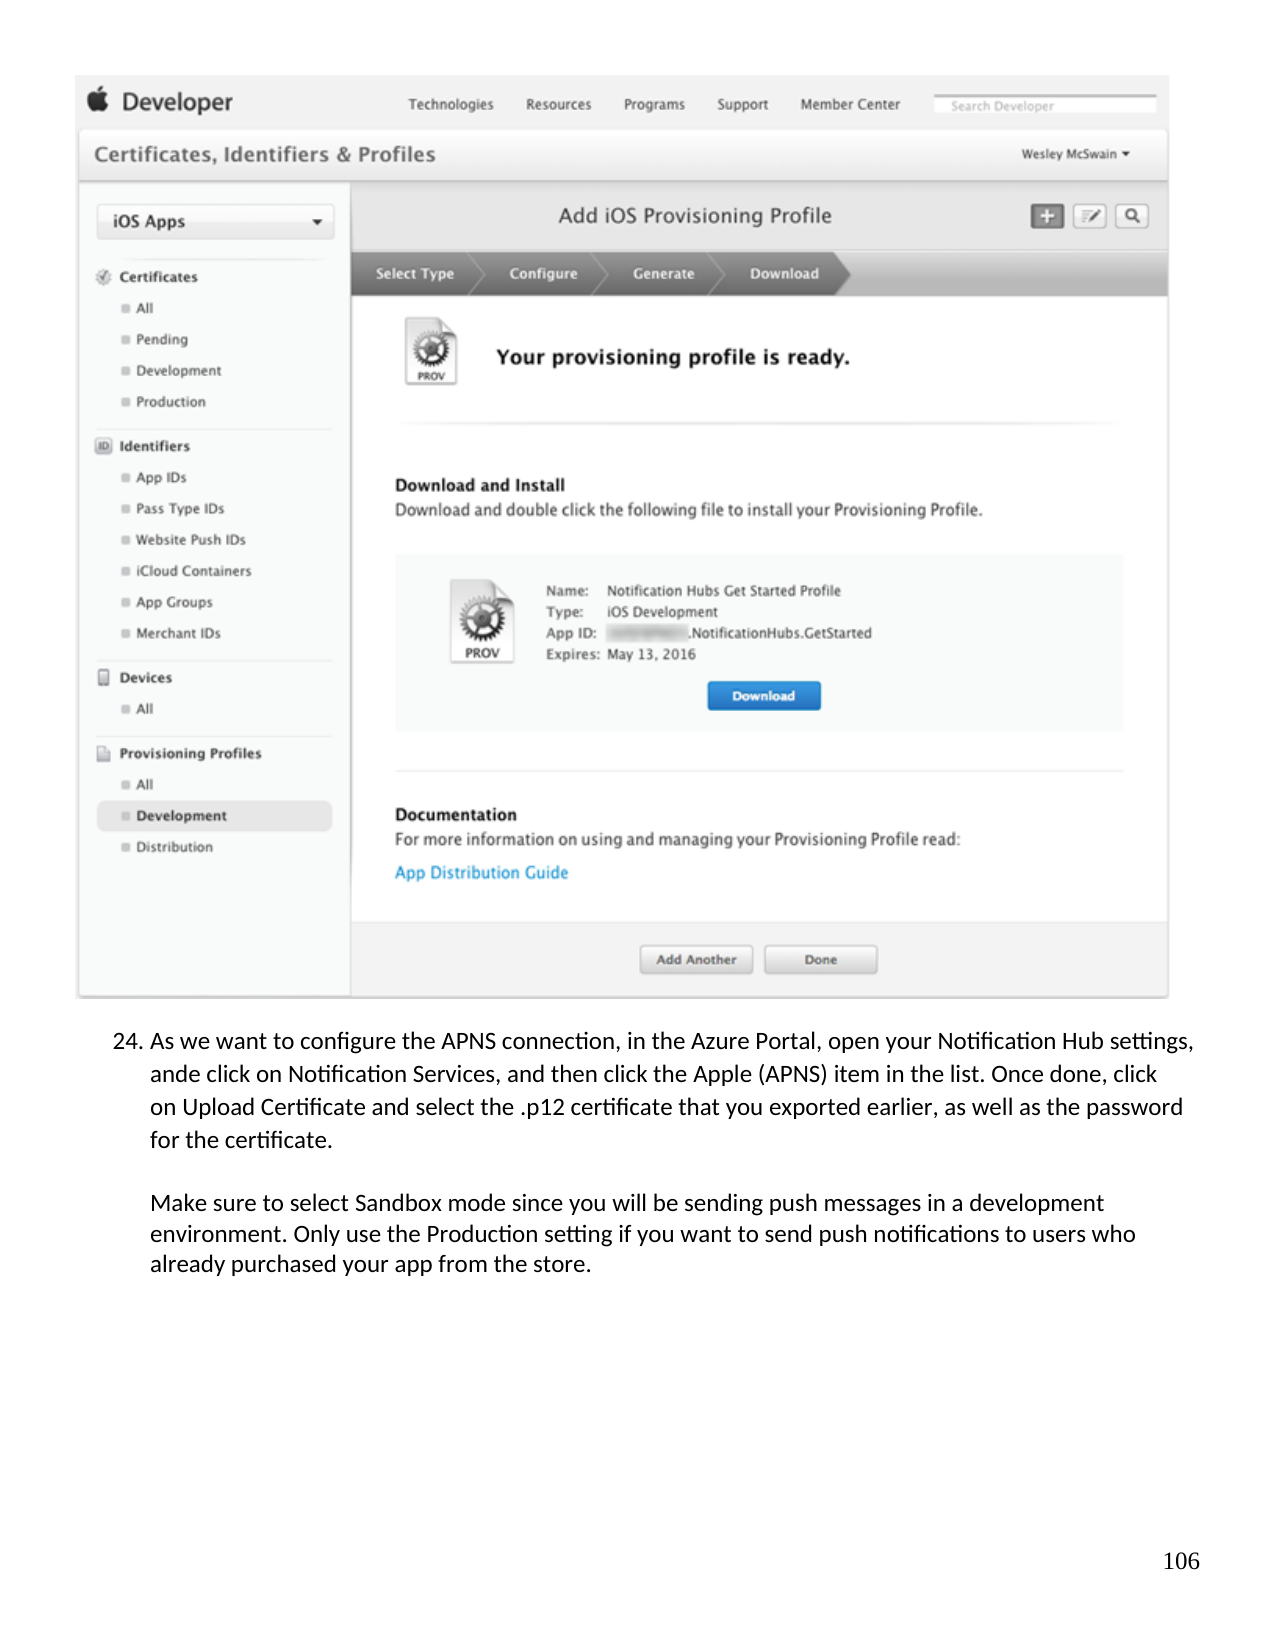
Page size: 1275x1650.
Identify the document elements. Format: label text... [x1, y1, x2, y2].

picture [75, 75, 1170, 999]
list Make sure to select Sandbox mode since you will be sending push messages in a development environment. Only use the Production setting if you want to send push notifications to users who already purchased your app from the store. [150, 1188, 1200, 1279]
list As we want to configure the APNS connection, in the Azure Portal, open your Notification Hub settings, ande click on Notification Services, and then click the Apple (APNS) item in the list. Once done, click on Upload Certificate and select the .p12 certificate that you exported earlier, as well as the password for the certificate. [112, 1025, 1200, 1155]
